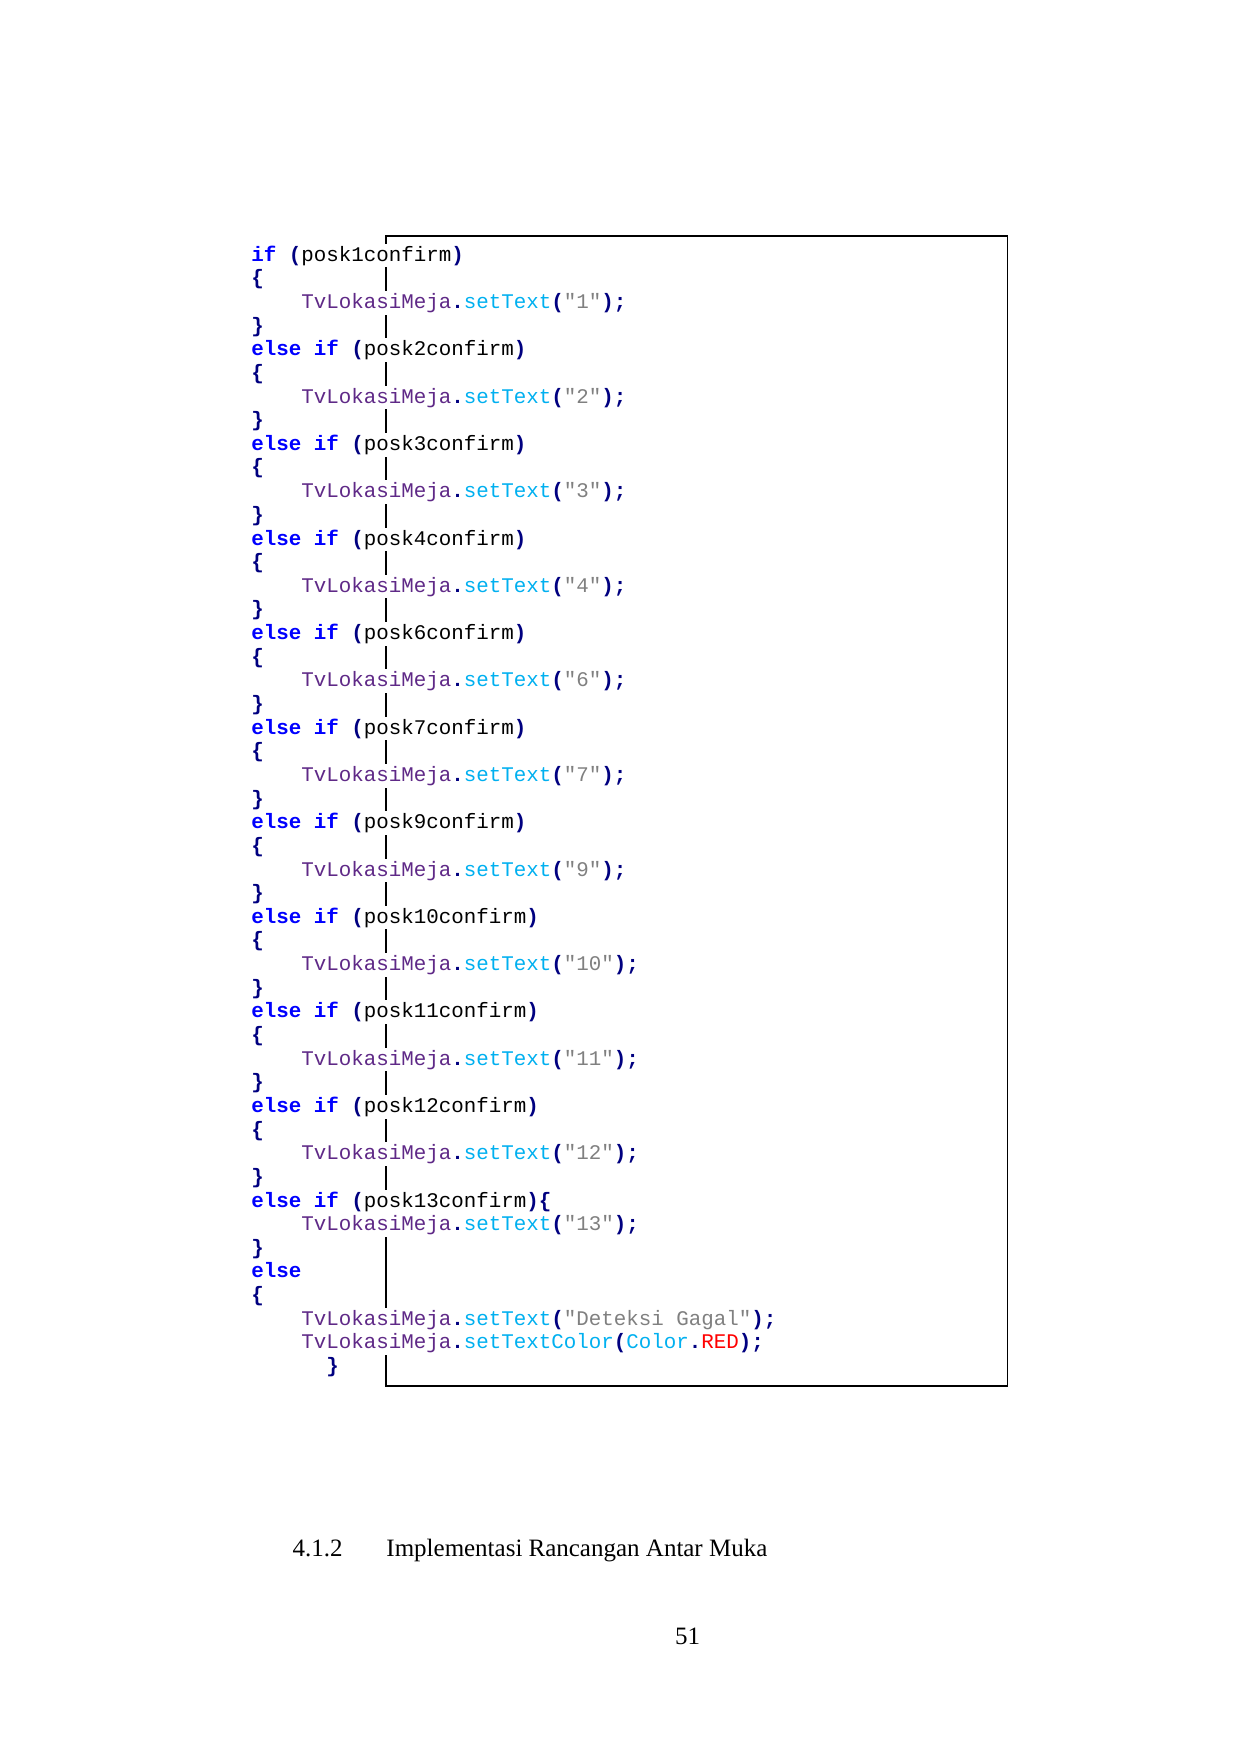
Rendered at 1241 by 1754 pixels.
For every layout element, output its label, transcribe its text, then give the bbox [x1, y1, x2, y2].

text Implementasi Rancangan Antar Muka [292, 1533, 1063, 1562]
